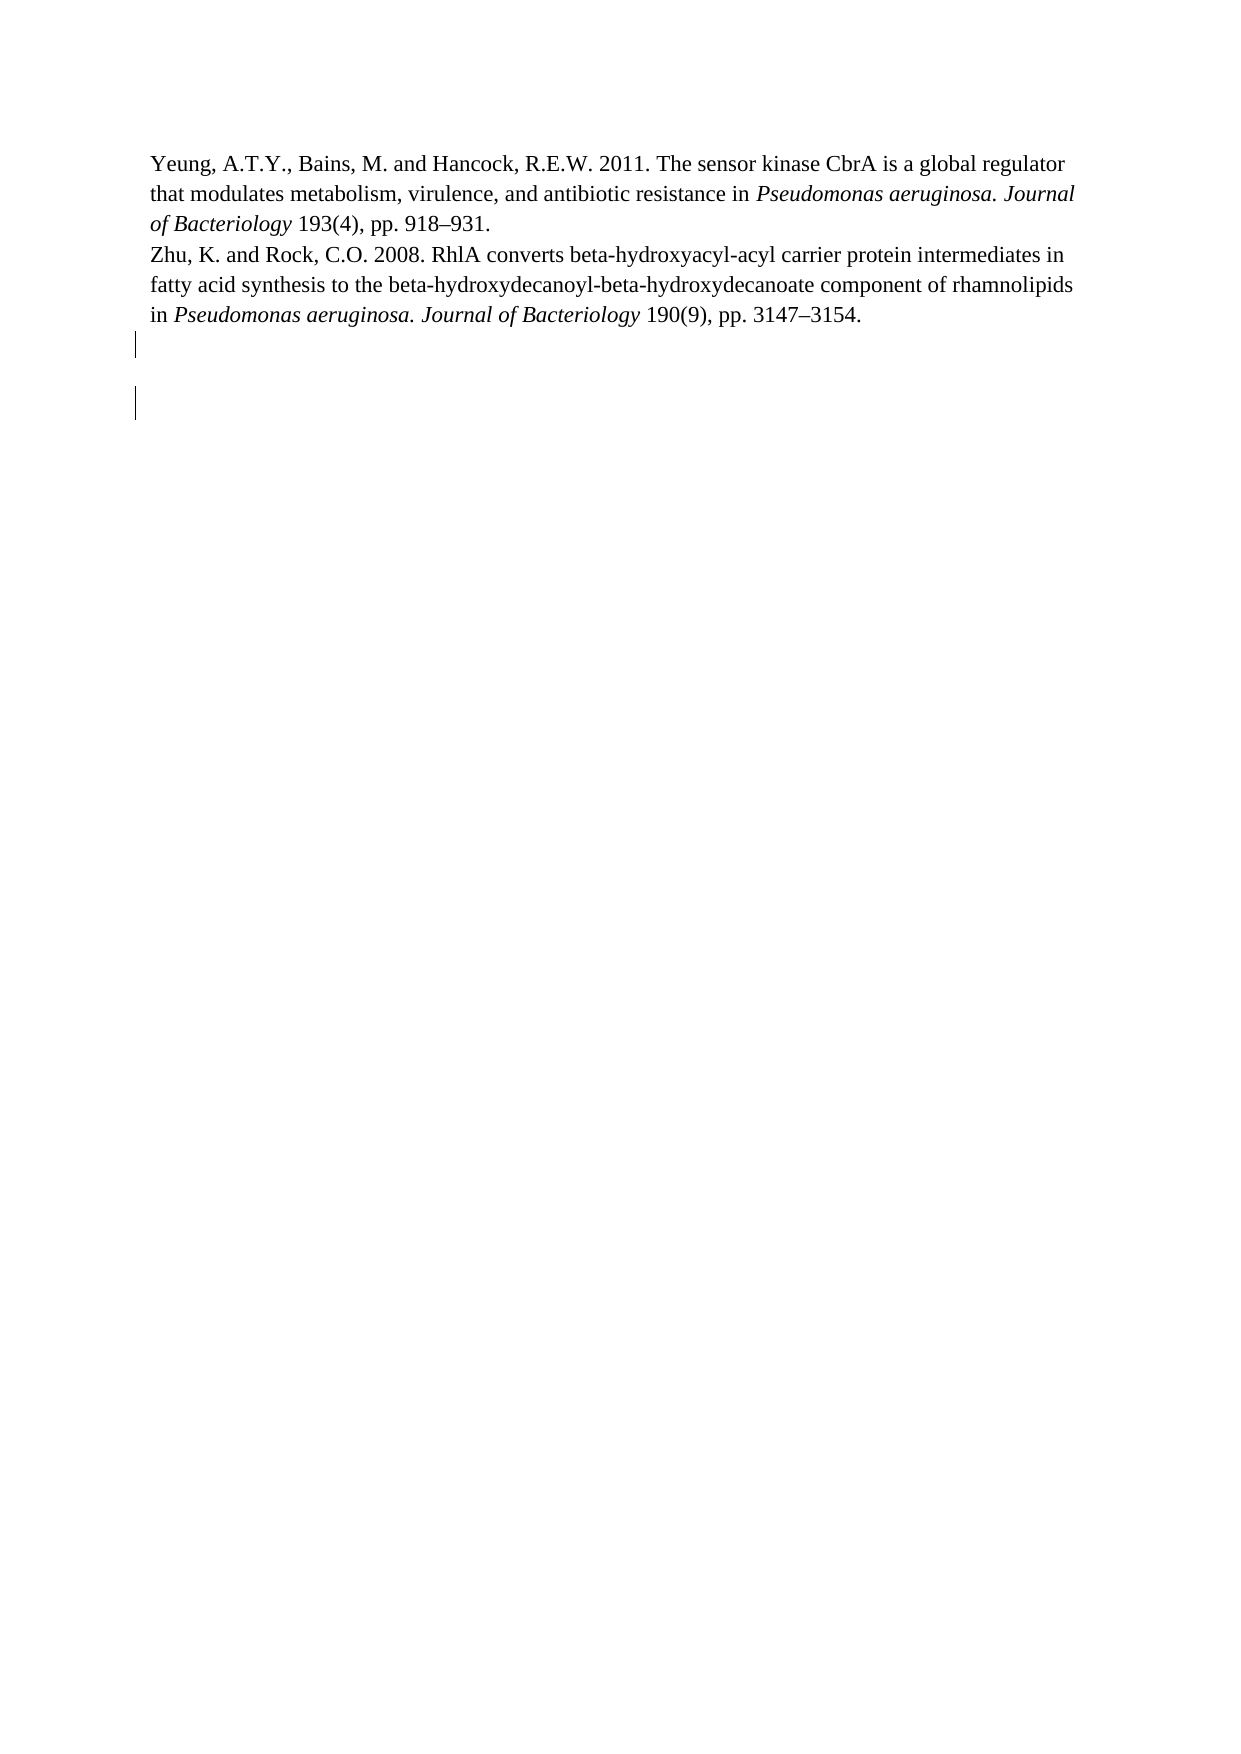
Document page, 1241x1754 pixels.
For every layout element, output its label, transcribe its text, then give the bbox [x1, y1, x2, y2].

text Zhu, K. and Rock, C.O. 2008. RhlA converts beta-hydroxyacyl-acyl carrier protein intermediates in fatty acid synthesis to the beta-hydroxydecanoyl-beta-hydroxydecanoate component of rhamnolipids in Pseudomonas aeruginosa. Journal of Bacteriology 190(9), pp. 3147–3154. [150, 241, 1090, 327]
text Yeung, A.T.Y., Bains, M. and Hancock, R.E.W. 2011. The sensor kinase CbrA is a global regulator that modulates metabolism, virulence, and antibiotic resistance in Pseudomonas aeruginosa. Journal of Bacteriology 193(4), pp. 918–931. [150, 150, 1090, 237]
